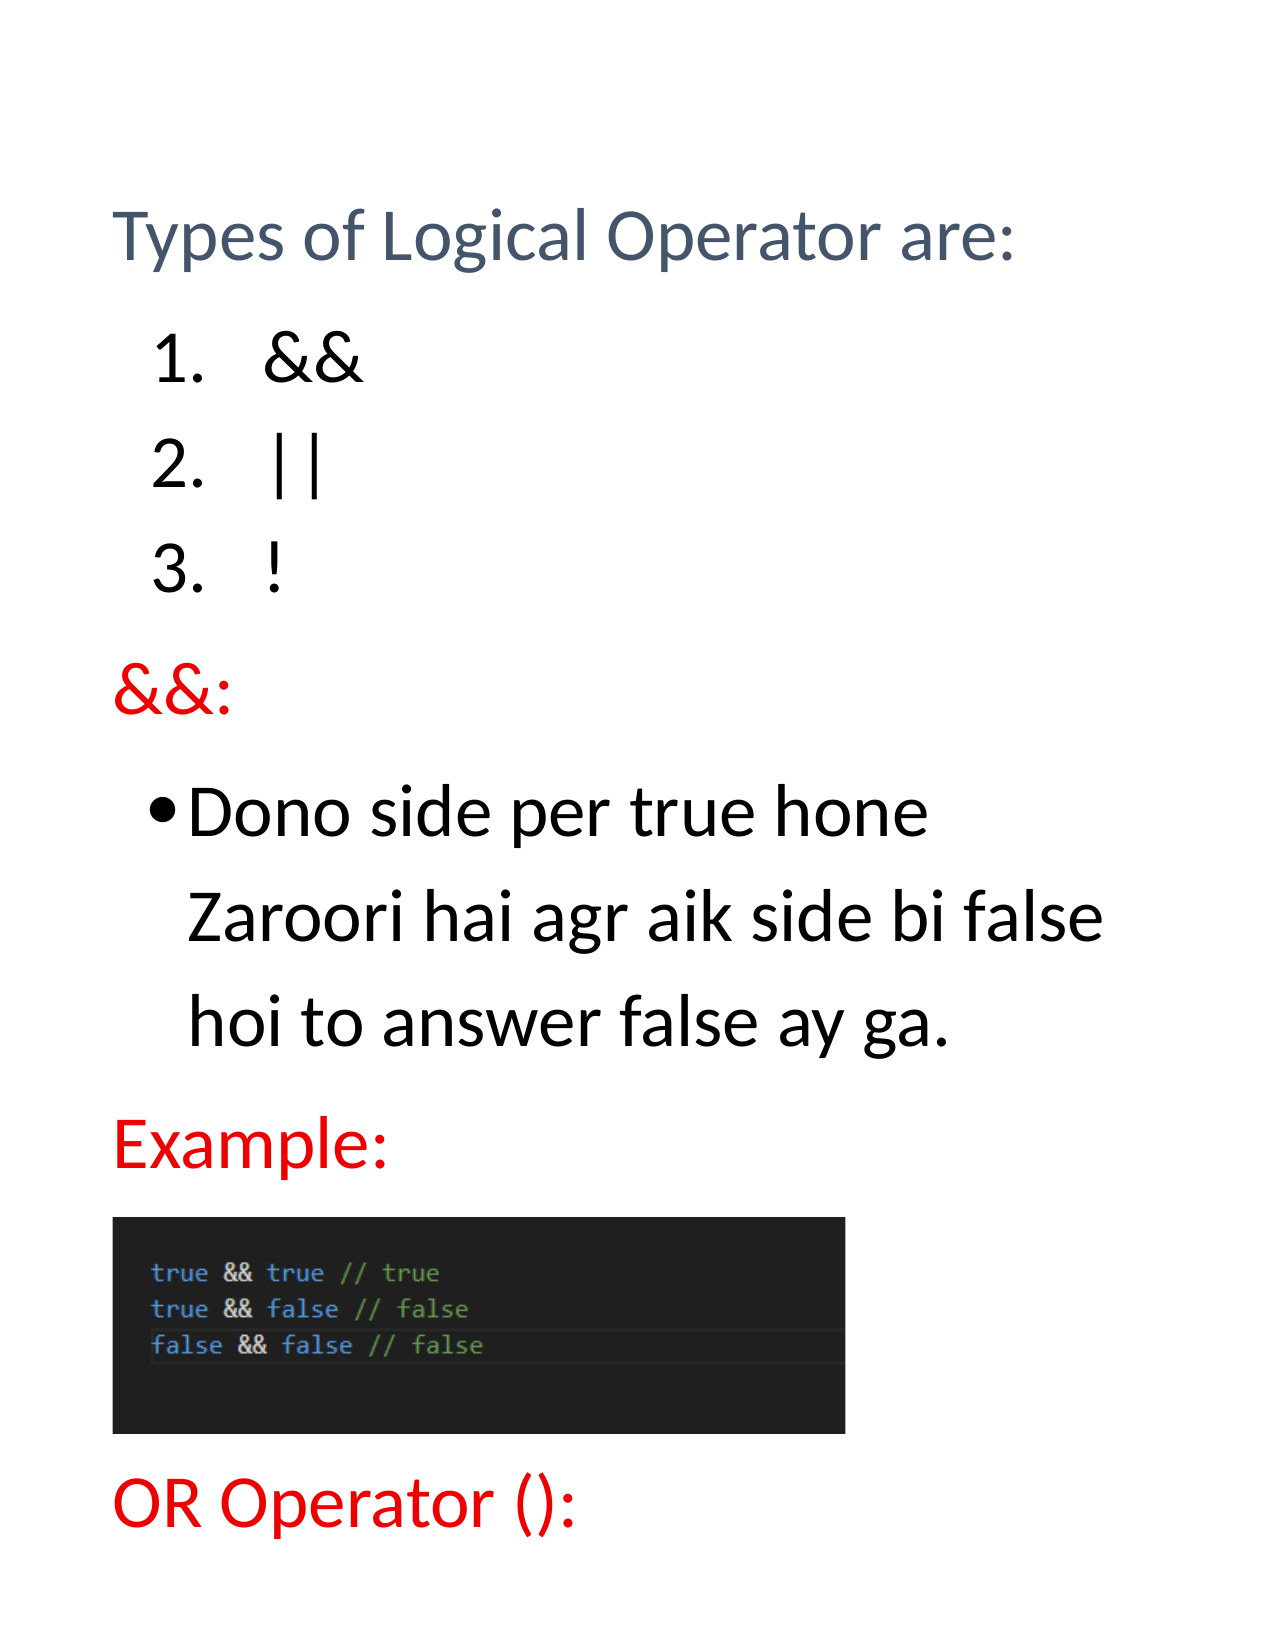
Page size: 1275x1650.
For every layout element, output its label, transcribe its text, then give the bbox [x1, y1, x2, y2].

list || [150, 414, 1162, 506]
list && [150, 309, 1162, 401]
list Dono side per true hone Zaroori hai agr aik side bi false hoi to answer false ay ga. [150, 763, 1162, 1066]
text Example: [112, 1096, 1162, 1187]
text Types of Logical Operator are: [112, 187, 1162, 279]
list ! [150, 520, 1162, 611]
text OR Operator (): [112, 1454, 1162, 1546]
picture [112, 1217, 846, 1434]
text &&: [112, 642, 1162, 733]
